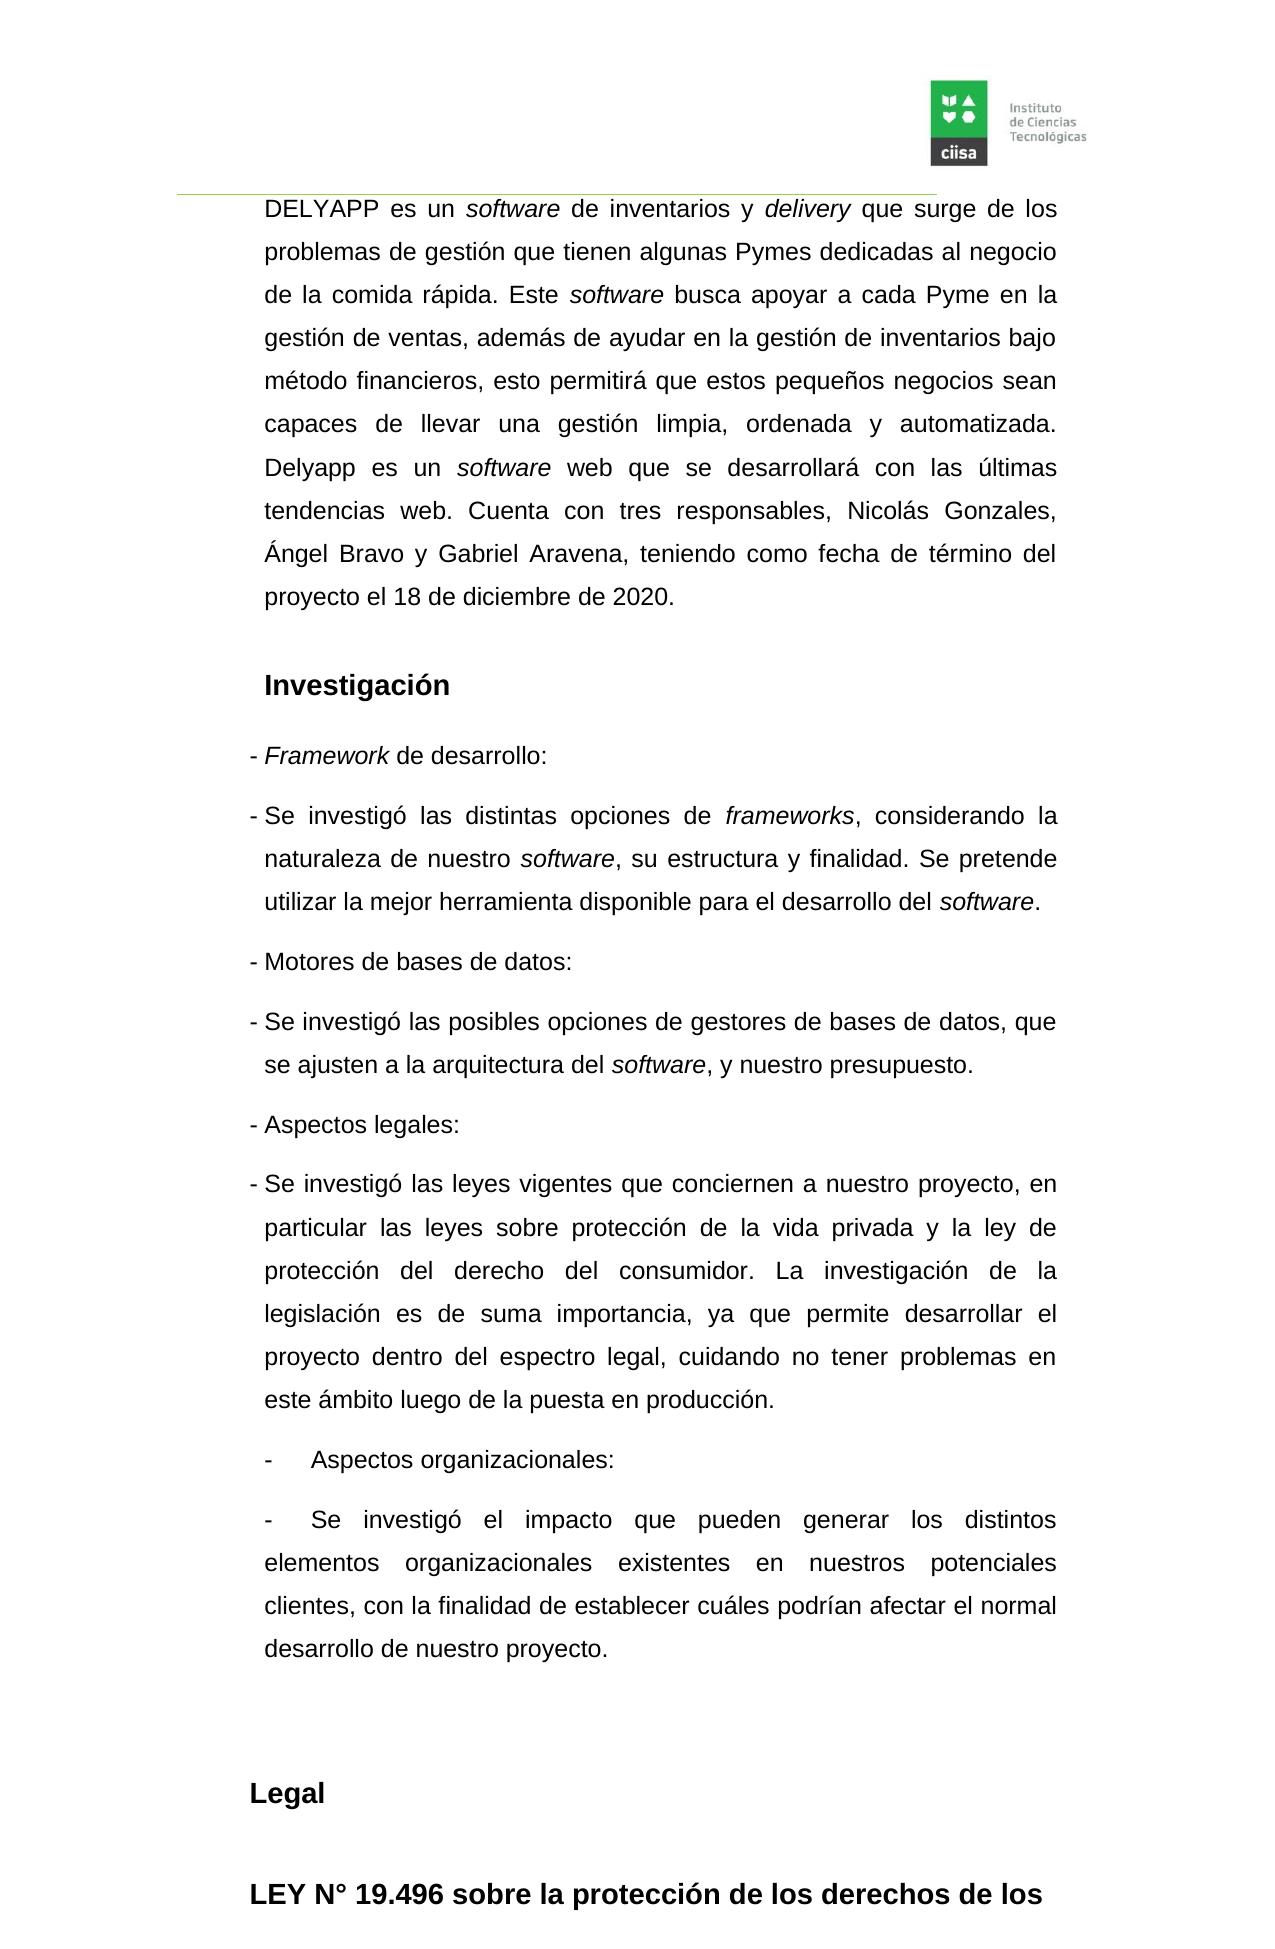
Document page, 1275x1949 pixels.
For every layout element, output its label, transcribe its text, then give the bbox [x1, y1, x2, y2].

list Motores de bases de datos: [249, 947, 1058, 976]
list Se investigó las distintas opciones de frameworks, considerando la naturaleza de nuestro software, su estructura y finalidad. Se pretende utilizar la mejor herramienta disponible para el desarrollo del software. [249, 801, 1058, 916]
text Investigación [264, 668, 1058, 702]
list Se investigó las leyes vigentes que conciernen a nuestro proyecto, en particular las leyes sobre protección de la vida privada y la ley de protección del derecho del consumidor. La investigación de la legislación es de suma importancia, ya que permite desarrollar el proyecto dentro del espectro legal, cuidando no tener problemas en este ámbito luego de la puesta en producción. [249, 1169, 1058, 1414]
list Aspectos legales: [249, 1110, 1058, 1138]
list Aspectos organizacionales: [264, 1445, 1058, 1474]
picture [920, 75, 1088, 171]
text Legal [249, 1776, 1058, 1810]
list Se investigó las posibles opciones de gestores de bases de datos, que se ajusten a la arquitectura del software, y nuestro presupuesto. [249, 1007, 1058, 1079]
list Se investigó el impacto que pueden generar los distintos elementos organizacionales existentes en nuestros potenciales clientes, con la finalidad de establecer cuáles podrían afectar el normal desarrollo de nuestro proyecto. [264, 1505, 1058, 1663]
text DELYAPP es un software de inventarios y delivery que surge de los problemas de gestión que tienen algunas Pymes dedicadas al negocio de la comida rápida. Este software busca apoyar a cada Pyme en la gestión de ventas, además de ayudar en la gestión de inventarios bajo método financieros, esto permitirá que estos pequeños negocios sean capaces de llevar una gestión limpia, ordenada y automatizada. Delyapp es un software web que se desarrollará con las últimas tendencias web. Cuenta con tres responsables, Nicolás Gonzales, Ángel Bravo y Gabriel Aravena, teniendo como fecha de término del proyecto el 18 de diciembre de 2020. [264, 194, 1058, 611]
text LEY N° 19.496 sobre la protección de los derechos de los consumidores [249, 1877, 1058, 1911]
list Framework de desarrollo: [249, 741, 1058, 770]
